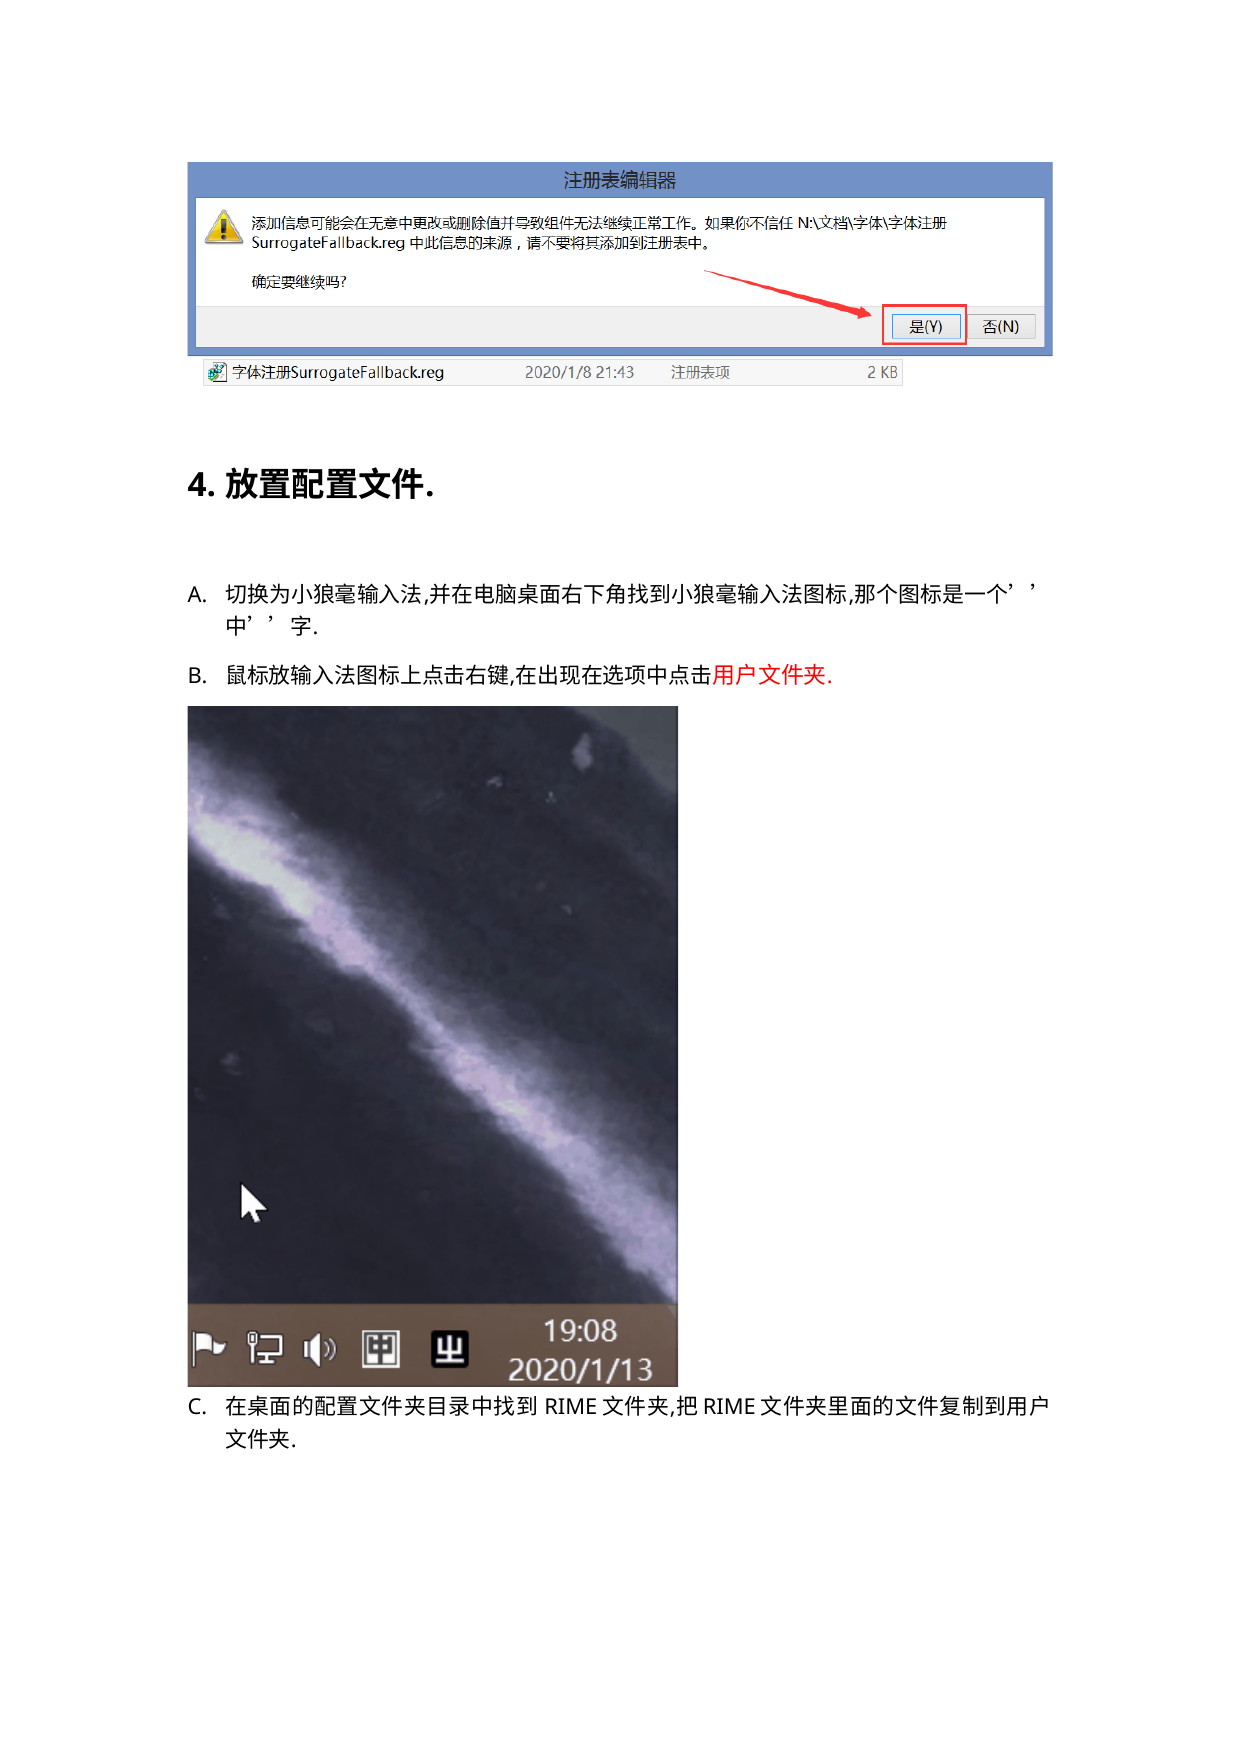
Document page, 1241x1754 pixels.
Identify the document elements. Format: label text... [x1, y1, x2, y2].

picture [187, 706, 679, 1387]
picture [187, 162, 1053, 396]
list 在桌面的配置文件夹目录中找到RIME文件夹,把RIME文件夹里面的文件复制到用户文件夹. [187, 1389, 1053, 1454]
subtitle 放置配置文件. [187, 449, 1053, 514]
list 切换为小狼毫输入法,并在电脑桌面右下角找到小狼毫输入法图标,那个图标是一个’’中’’字. [187, 576, 1053, 641]
list 鼠标放输入法图标上点击右键,在出现在选项中点击用户文件夹. [187, 641, 1053, 706]
